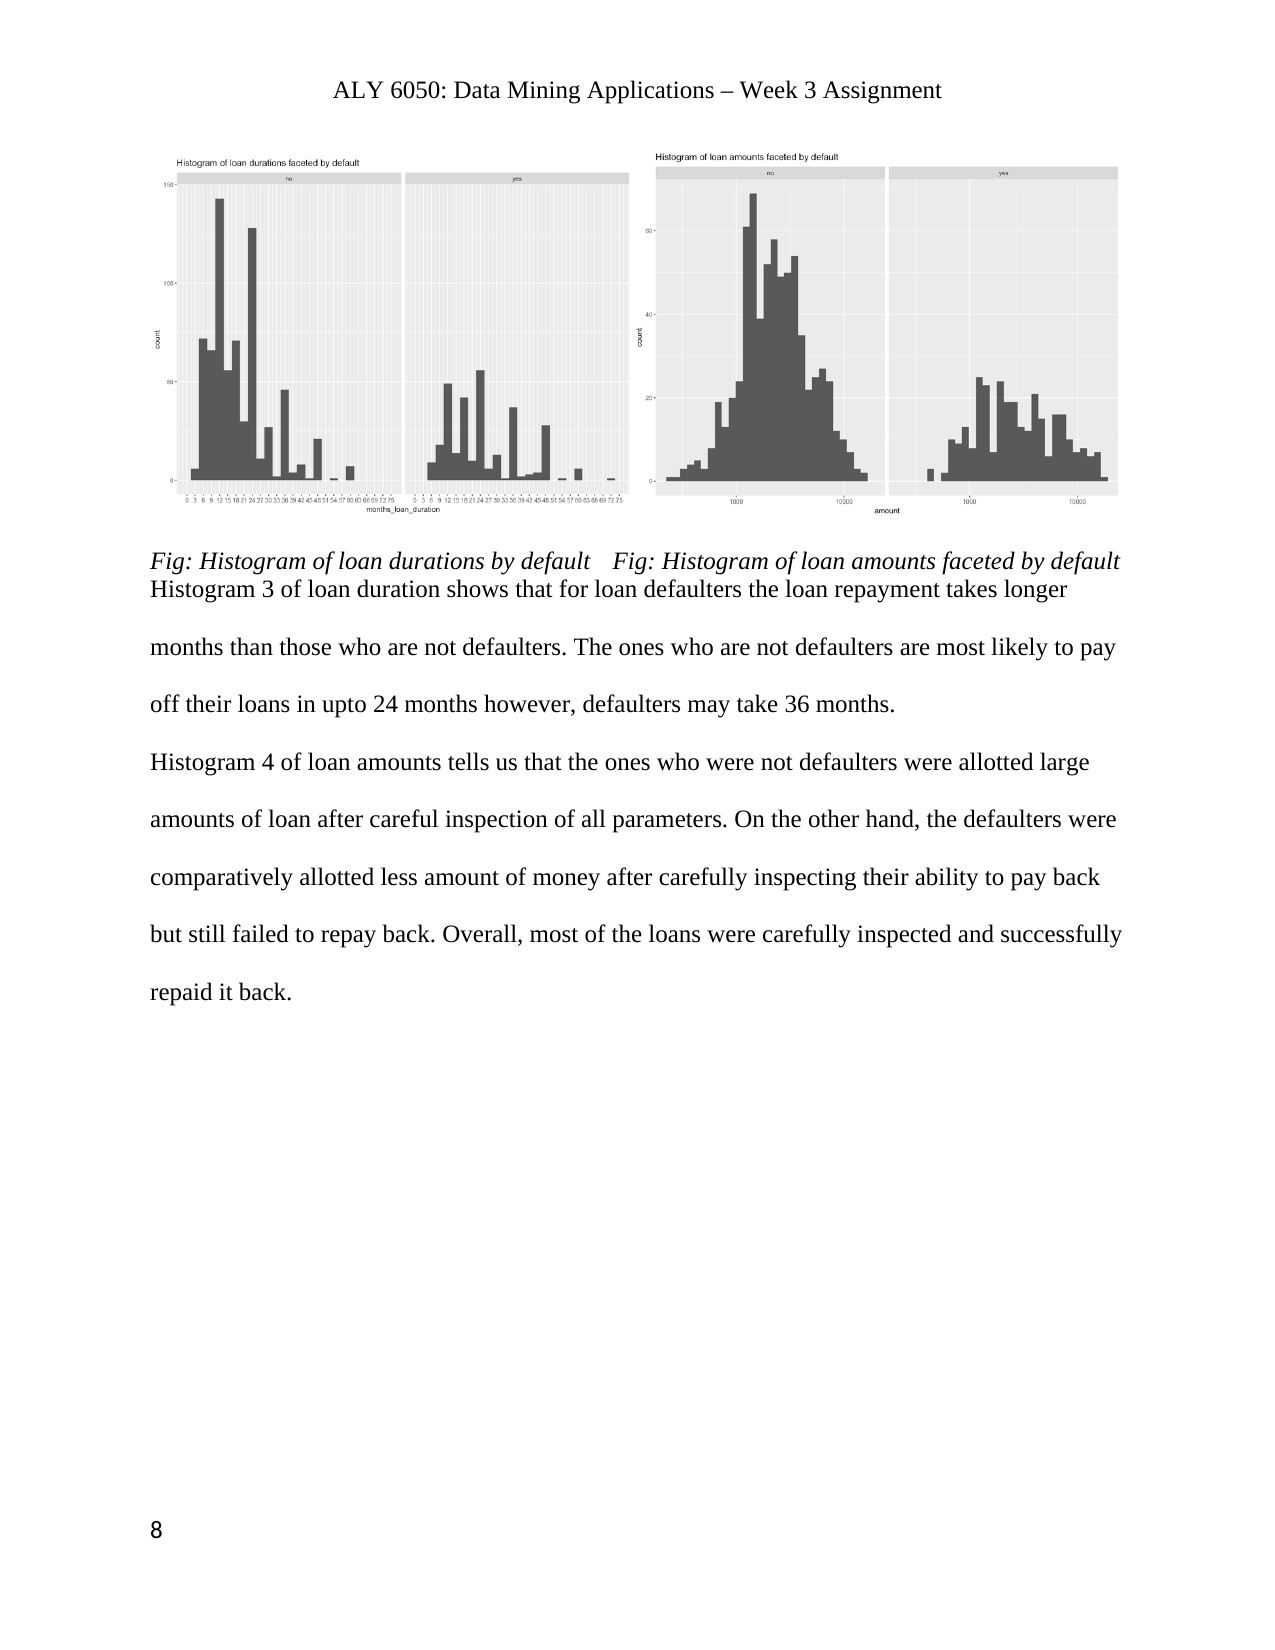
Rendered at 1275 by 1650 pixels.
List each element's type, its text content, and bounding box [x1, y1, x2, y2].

text Histogram 4 of loan amounts tells us that the ones who were not defaulters were allotted large amounts of loan after careful inspection of all parameters. On the other hand, the defaulters were comparatively allotted less amount of money after carefully inspecting their ability to pay back but still failed to repay back. Overall, most of the loans were carefully inspected and successfully repaid it back. [150, 747, 1125, 1006]
picture [150, 150, 1122, 517]
text Fig: Histogram of loan durations by default Fig: Histogram of loan amounts faceted by default [150, 546, 1125, 574]
text Histogram 3 of loan duration shows that for loan defaulters the loan repayment takes longer months than those who are not defaulters. The ones who are not defaulters are most likely to pay off their loans in upto 24 months however, defaulters may take 36 months. [150, 574, 1125, 718]
